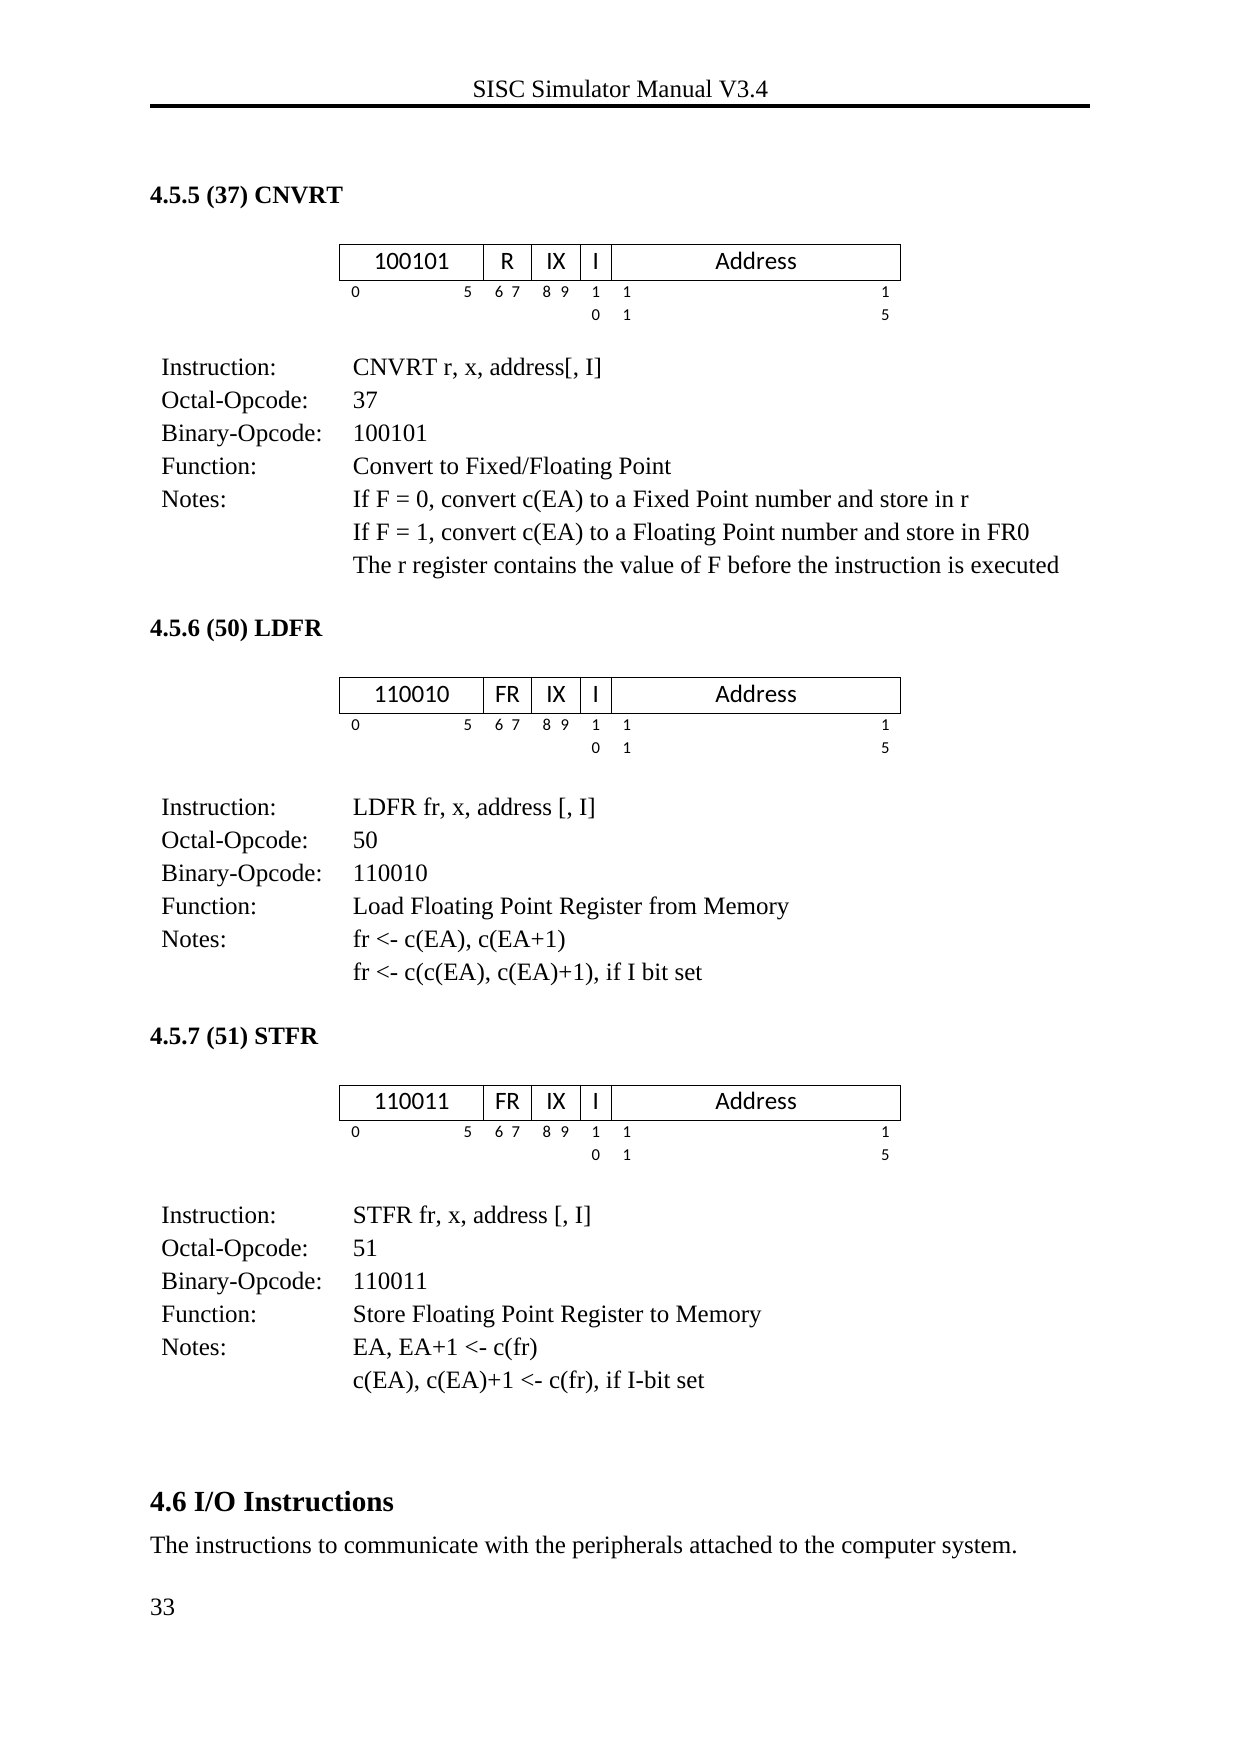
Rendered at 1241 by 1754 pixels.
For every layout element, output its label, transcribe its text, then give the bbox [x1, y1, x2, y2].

table_cell 0 5 [340, 714, 483, 762]
table_header FR [484, 678, 531, 713]
table_cell 1 0 [580, 1121, 611, 1169]
table_cell 8 9 [531, 1121, 580, 1169]
table_header Instruction: [150, 792, 341, 825]
table_header I [581, 678, 611, 713]
table_header STFR fr, x, address [, I] [341, 1200, 1095, 1233]
subtitle 4.5.5 (37) CNVRT [150, 181, 1090, 209]
table_cell Load Floating Point Register from Memory [341, 891, 1095, 924]
table_cell 1 1 1 5 [611, 281, 901, 329]
subtitle 4.5.7 (51) STFR [150, 1021, 1090, 1050]
table_header FR [484, 1086, 531, 1120]
table_cell 6 7 [483, 714, 531, 762]
table_cell 100101 [341, 418, 1095, 451]
table_cell 1 0 [580, 714, 611, 762]
table_cell Notes: [150, 484, 341, 583]
table_cell 6 7 [483, 1121, 531, 1169]
table_cell 50 [341, 825, 1095, 858]
table_cell Octal-Opcode: [150, 825, 341, 858]
table_header 100101 [340, 245, 483, 280]
table_cell If F = 0, convert c(EA) to a Fixed Point number and store in r If F = 1, convert c(EA) to a Floating Point number and store in FR0 The r register contains the value of F before the instruction is executed [341, 484, 1095, 583]
table_header IX [532, 678, 580, 713]
table_cell Notes: [150, 924, 341, 990]
table_cell 0 5 [340, 281, 483, 329]
table_cell Function: [150, 891, 341, 924]
table_cell Notes: [150, 1332, 341, 1398]
table_cell 1 0 [580, 281, 611, 329]
table_cell 110011 [341, 1266, 1095, 1299]
table_cell Store Floating Point Register to Memory [341, 1299, 1095, 1332]
table_cell Binary-Opcode: [150, 418, 341, 451]
table_header LDFR fr, x, address [, I] [341, 792, 1095, 825]
table_cell 110010 [341, 858, 1095, 891]
table_header 110010 [340, 678, 483, 713]
table_cell Convert to Fixed/Floating Point [341, 451, 1095, 484]
table_cell fr <- c(EA), c(EA+1) fr <- c(c(EA), c(EA)+1), if I bit set [341, 924, 1095, 990]
table_header I [581, 245, 611, 280]
table_cell 0 5 [340, 1121, 483, 1169]
table_cell EA, EA+1 <- c(fr) c(EA), c(EA)+1 <- c(fr), if I-bit set [341, 1332, 1095, 1398]
table_header R [484, 245, 531, 280]
table_cell 1 1 1 5 [611, 714, 901, 762]
table_cell Binary-Opcode: [150, 858, 341, 891]
subtitle 4.5.6 (50) LDFR [150, 613, 1090, 642]
table_cell Function: [150, 1299, 341, 1332]
table_header Address [612, 678, 900, 713]
table_cell 6 7 [483, 281, 531, 329]
table_cell Octal-Opcode: [150, 1233, 341, 1266]
table_header IX [532, 1086, 580, 1120]
table_cell 8 9 [531, 714, 580, 762]
table_cell 37 [341, 385, 1095, 418]
table_cell 8 9 [531, 281, 580, 329]
subtitle 4.6 I/O Instructions [150, 1484, 1090, 1517]
table_header CNVRT r, x, address[, I] [341, 352, 1095, 385]
table_header Instruction: [150, 1200, 341, 1233]
table_header Instruction: [150, 352, 341, 385]
table_header 110011 [340, 1086, 483, 1120]
table_cell 1 1 1 5 [611, 1121, 901, 1169]
table_header Address [612, 1086, 900, 1120]
text The instructions to communicate with the peripherals attached to the computer system. [150, 1530, 1090, 1559]
table_header I [581, 1086, 611, 1120]
table_cell Function: [150, 451, 341, 484]
table_cell Binary-Opcode: [150, 1266, 341, 1299]
table_cell Octal-Opcode: [150, 385, 341, 418]
table_cell 51 [341, 1233, 1095, 1266]
table_header IX [532, 245, 580, 280]
table_header Address [612, 245, 900, 280]
